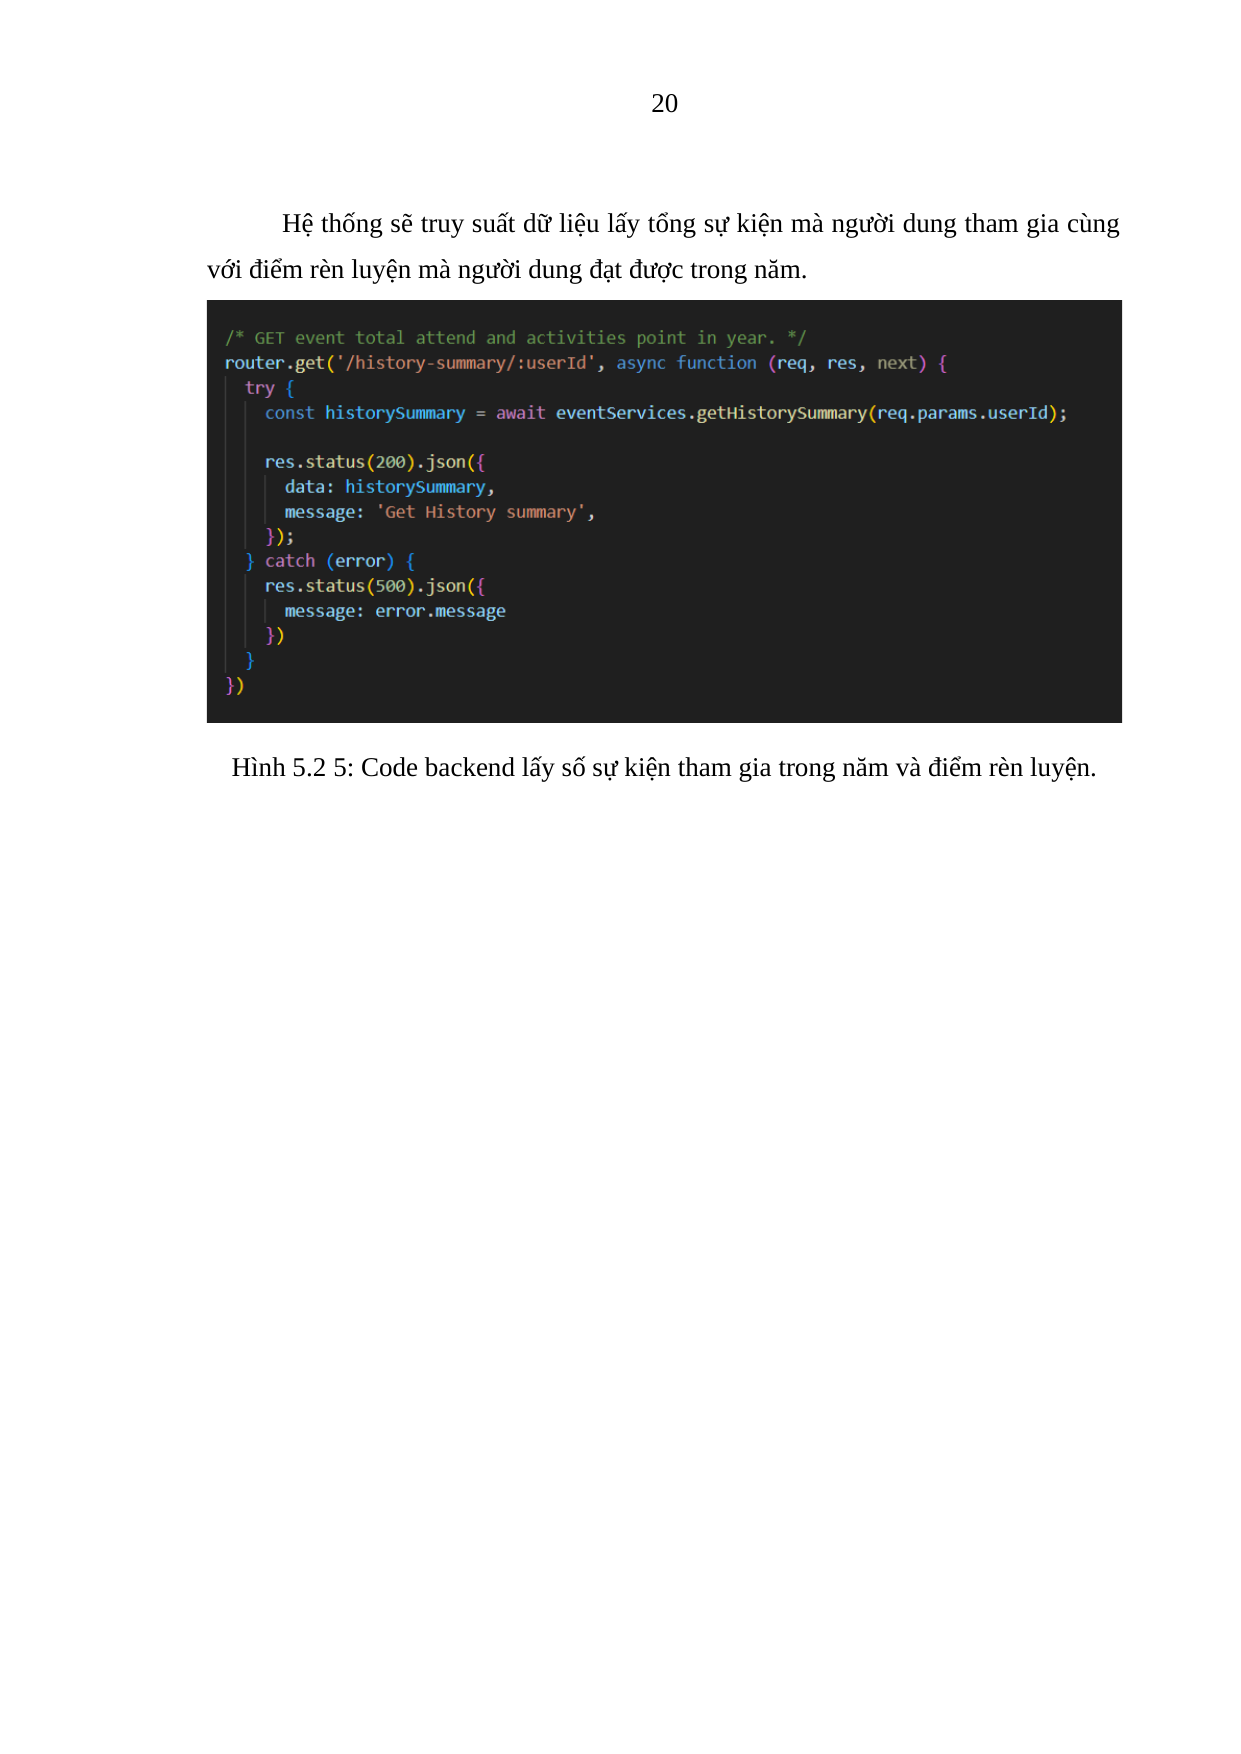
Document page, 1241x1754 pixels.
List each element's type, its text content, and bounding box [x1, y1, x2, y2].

text Hình 5.2 5: Code backend lấy số sự kiện tham gia trong năm và điểm rèn luyện. [207, 751, 1122, 782]
text Hệ thống sẽ truy suất dữ liệu lấy tổng sự kiện mà người dung tham gia cùng với điểm rèn luyện mà người dung đạt được trong năm. [207, 207, 1122, 284]
picture [206, 300, 1123, 723]
